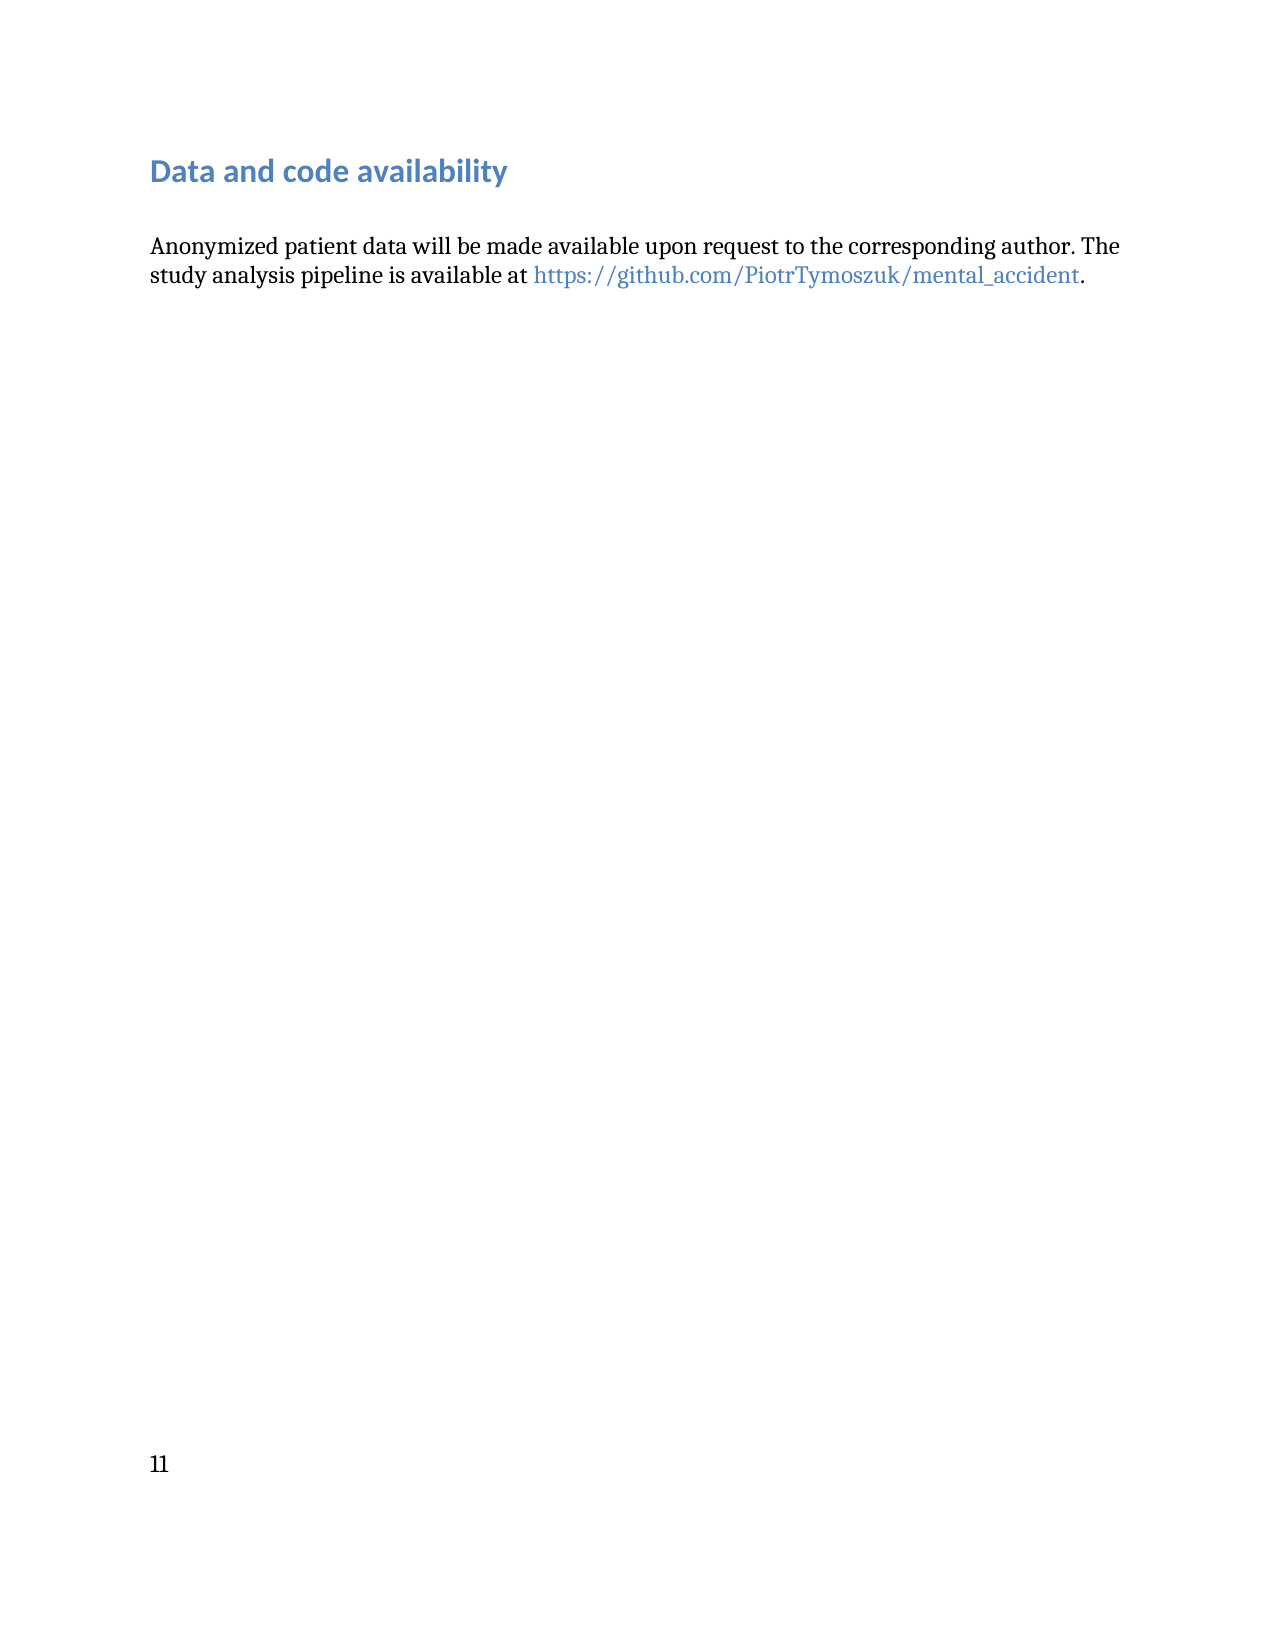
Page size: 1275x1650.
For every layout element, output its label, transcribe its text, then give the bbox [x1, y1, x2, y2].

subtitle Data and code availability [150, 150, 1125, 191]
text Anonymized patient data will be made available upon request to the corresponding author. The study analysis pipeline is available at https://github.com/PiotrTymoszuk/mental_accident. [150, 232, 1125, 289]
